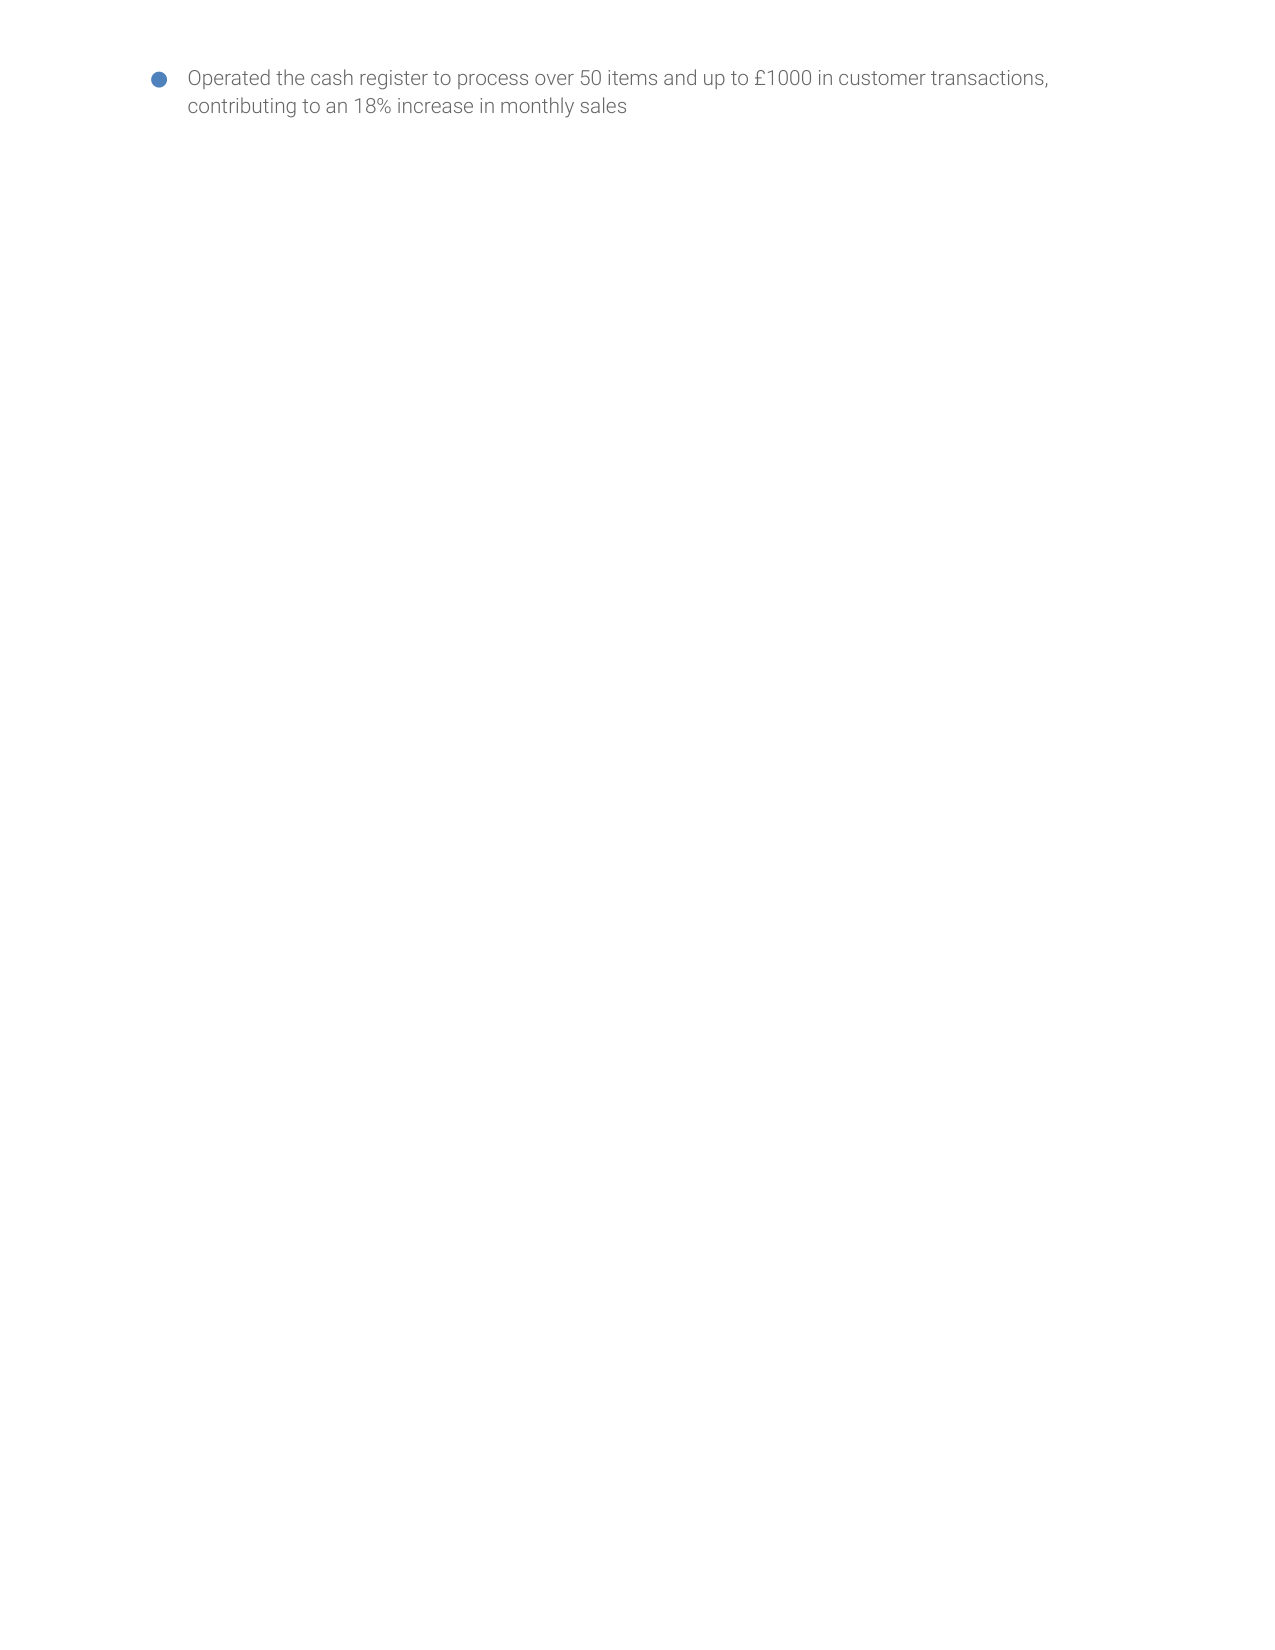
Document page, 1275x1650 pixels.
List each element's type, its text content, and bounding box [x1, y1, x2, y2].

list Operated the cash register to process over 50 items and up to £1000 in customer transactions, contributing to an 18% increase in monthly sales [150, 66, 1130, 118]
